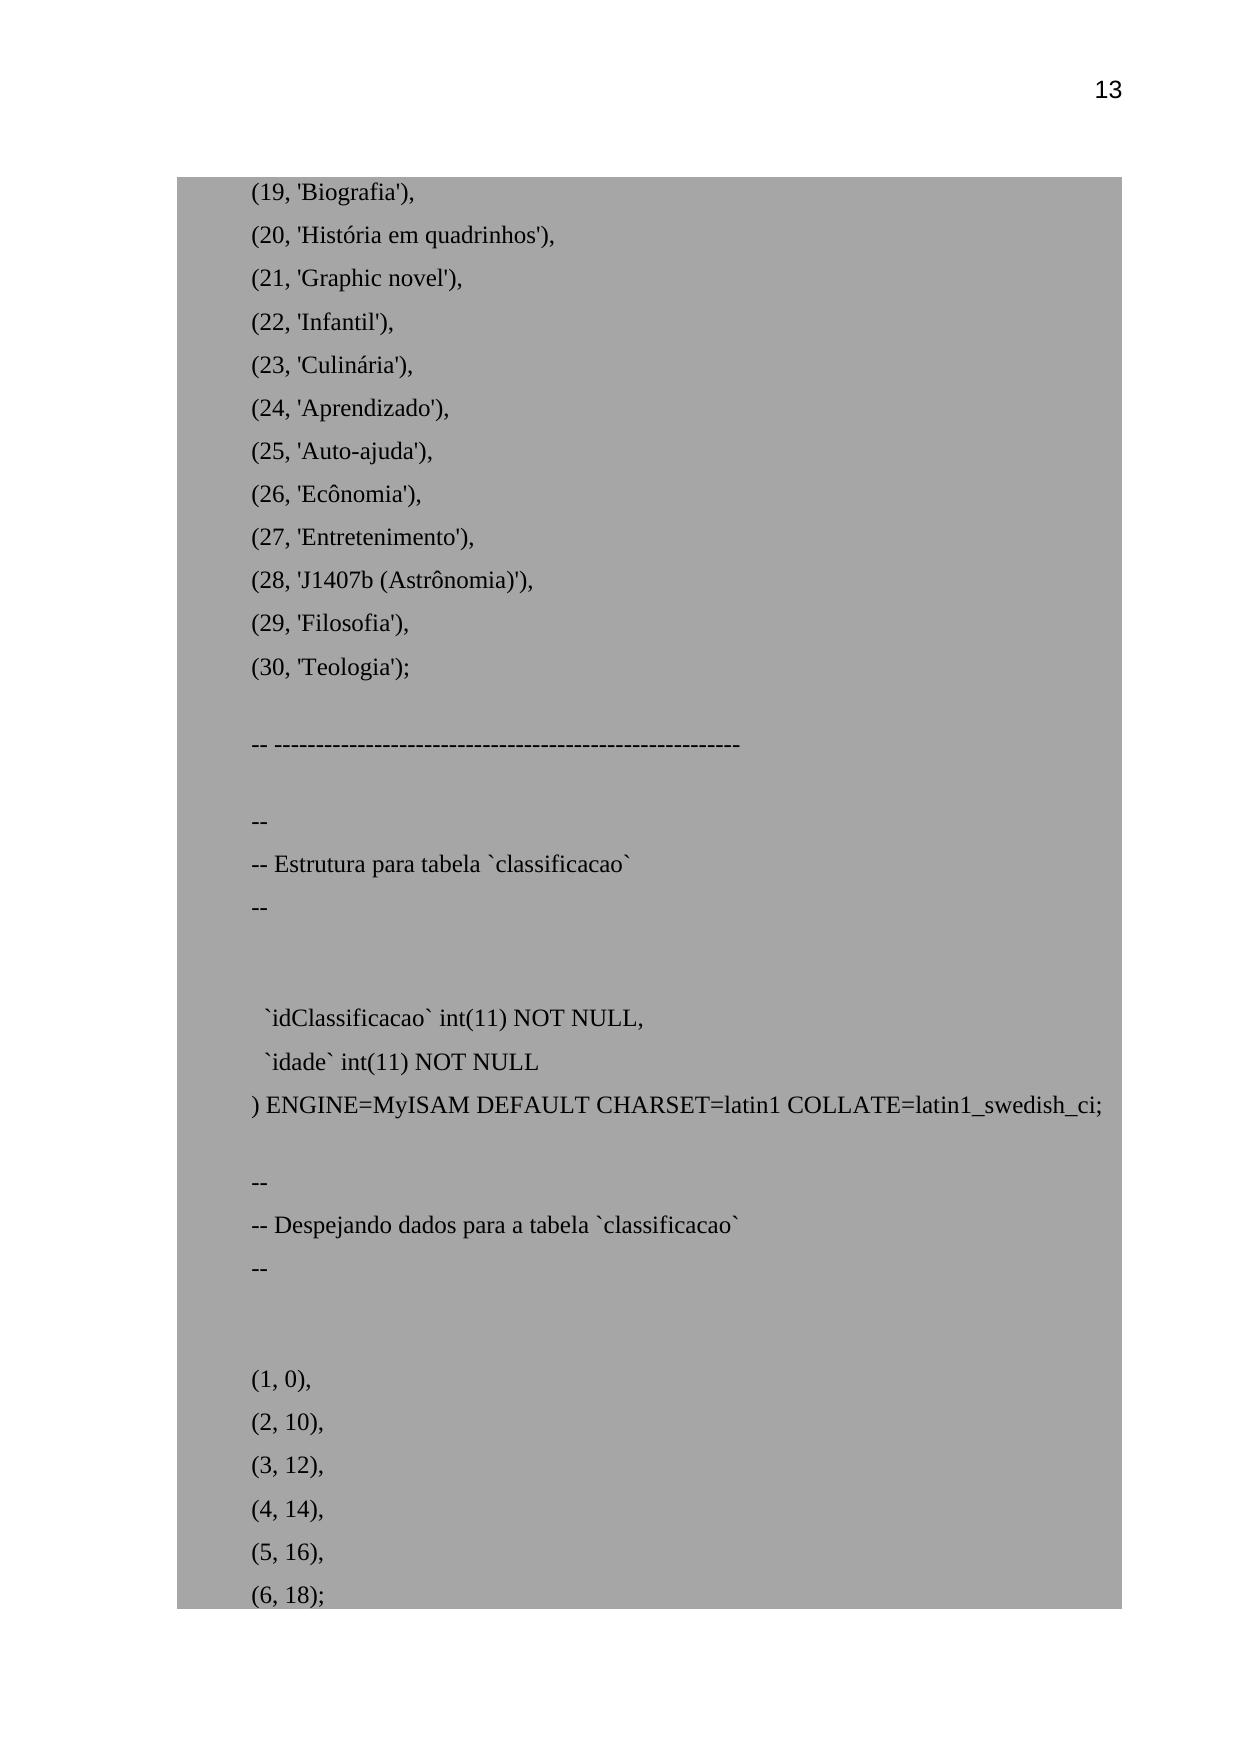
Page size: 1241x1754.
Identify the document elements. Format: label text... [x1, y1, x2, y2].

text -- [177, 806, 1122, 835]
text (29, 'Filosofia'), [177, 608, 1122, 637]
text -- -------------------------------------------------------- [177, 729, 1122, 757]
text -- Despejando dados para a tabela `classificacao` [177, 1210, 1122, 1239]
text (19, 'Biografia'), [177, 177, 1122, 206]
text -- [177, 1167, 1122, 1196]
text (20, 'História em quadrinhos'), [177, 220, 1122, 249]
text (26, 'Ecônomia'), [177, 479, 1122, 508]
text (3, 12), [177, 1451, 1122, 1479]
text `idClassificacao` int(11) NOT NULL, [177, 1003, 1122, 1032]
text (23, 'Culinária'), [177, 350, 1122, 378]
text `idade` int(11) NOT NULL [177, 1047, 1122, 1075]
text (25, 'Auto-ajuda'), [177, 436, 1122, 465]
text -- [177, 1253, 1122, 1282]
text (21, 'Graphic novel'), [177, 263, 1122, 292]
text (30, 'Teologia'); [177, 652, 1122, 680]
text -- [177, 892, 1122, 921]
text (6, 18); [177, 1580, 1122, 1609]
text (2, 10), [177, 1407, 1122, 1436]
text ) ENGINE=MyISAM DEFAULT CHARSET=latin1 COLLATE=latin1_swedish_ci; [177, 1090, 1122, 1118]
text (1, 0), [177, 1364, 1122, 1393]
text (27, 'Entretenimento'), [177, 522, 1122, 551]
text -- Estrutura para tabela `classificacao` [177, 849, 1122, 878]
text (22, 'Infantil'), [177, 307, 1122, 335]
text (4, 14), [177, 1494, 1122, 1522]
text (24, 'Aprendizado'), [177, 393, 1122, 422]
text (5, 16), [177, 1537, 1122, 1566]
text (28, 'J1407b (Astrônomia)'), [177, 565, 1122, 594]
